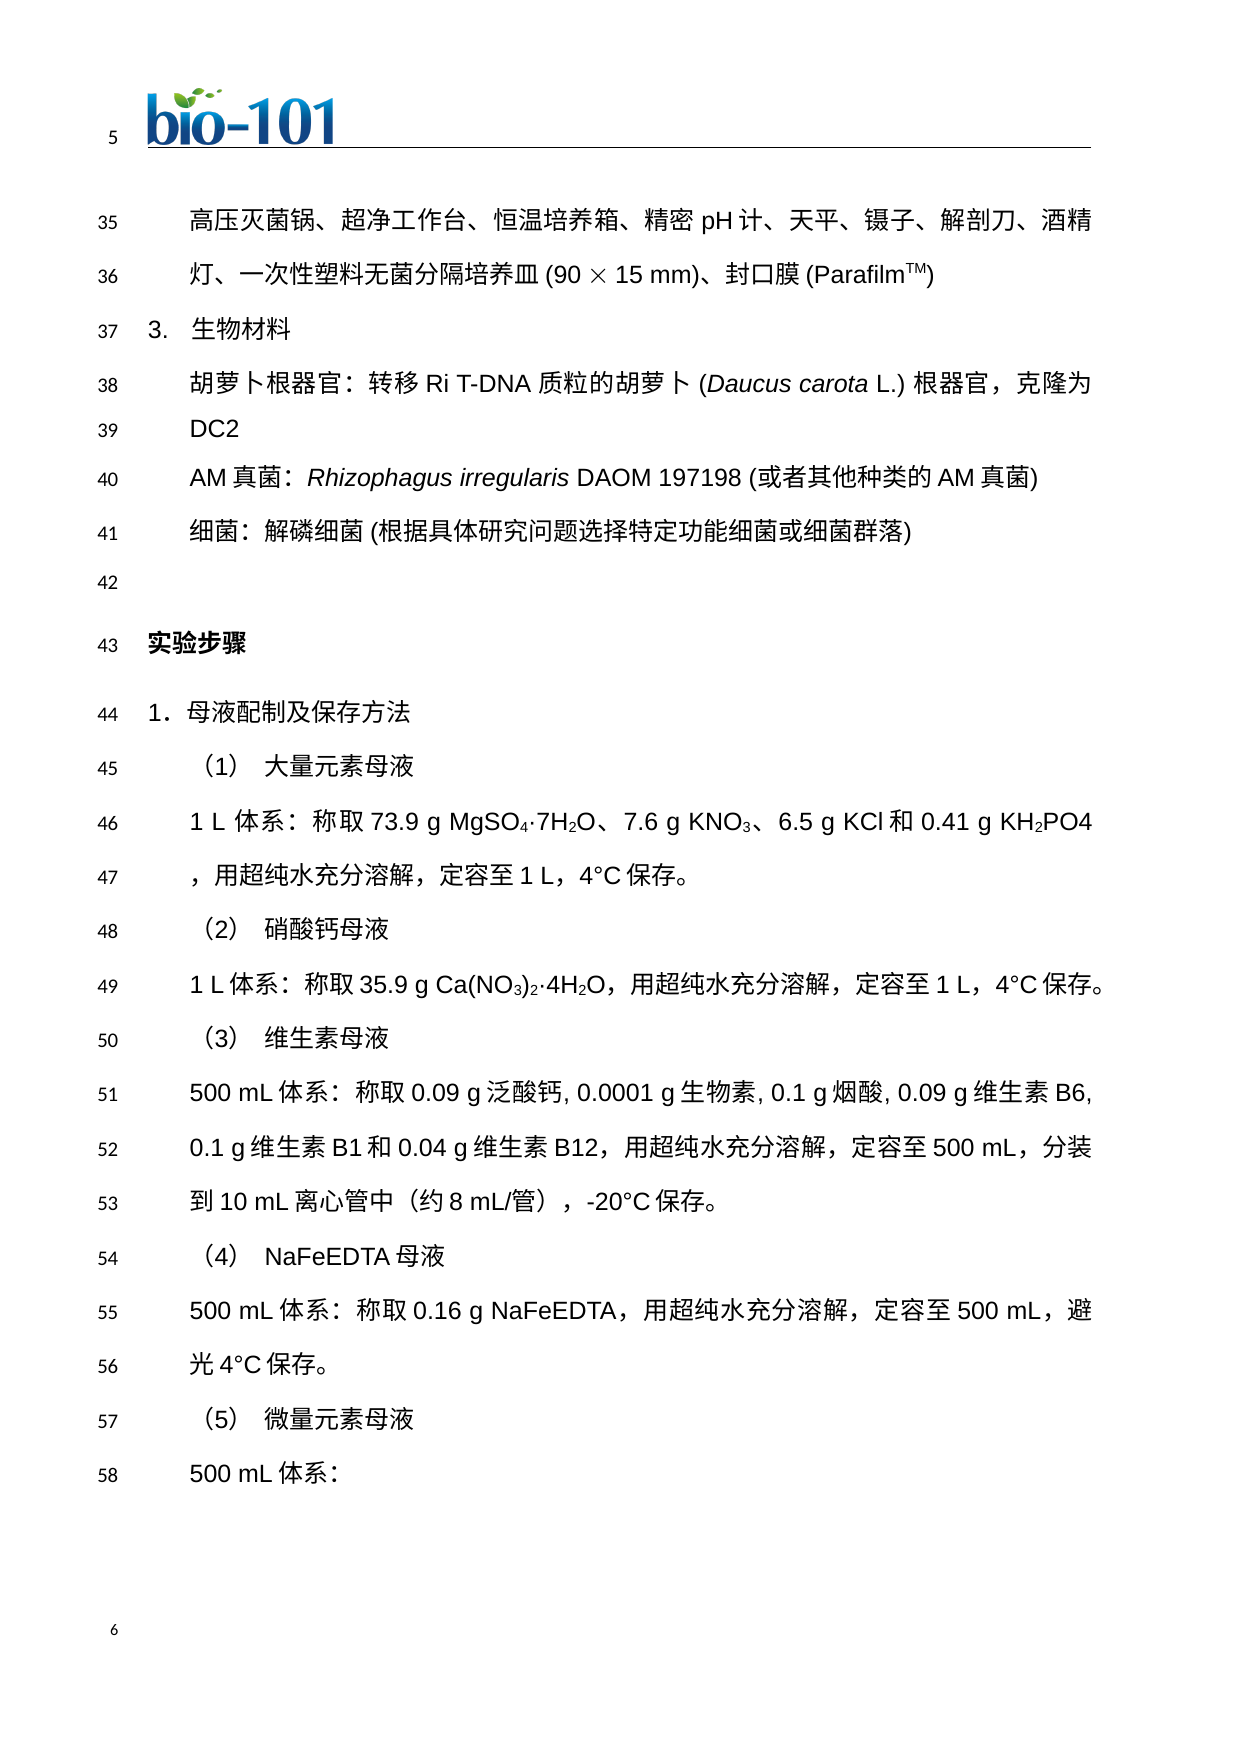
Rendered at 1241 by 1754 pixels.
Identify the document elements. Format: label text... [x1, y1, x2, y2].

text 500 mL体系：称取0.16 g NaFeEDTA，用超纯水充分溶解，定容至500 mL，避光4°C保存。 [189, 1290, 1092, 1381]
list 生物材料 [148, 309, 1092, 345]
text AM真菌：Rhizophagus irregularis DAOM 197198 (或者其他种类的AM真菌) [189, 457, 1092, 493]
picture [147, 88, 333, 145]
text 1 L体系：称取35.9 g Ca(NO3)2·4H2O，用超纯水充分溶解，定容至1 L，4°C保存。 [189, 964, 1092, 1000]
list 大量元素母液 [189, 747, 1092, 783]
list 母液配制及保存方法 [148, 692, 1092, 728]
list 维生素母液 [189, 1018, 1092, 1055]
text 胡萝卜根器官：转移Ri T-DNA 质粒的胡萝卜 (Daucus carota L.) 根器官，克隆为DC2 [189, 363, 1092, 443]
text 实验步骤 [148, 609, 1092, 674]
text 1 L 体系：称取73.9 g MgSO4·7H2O、7.6 g KNO3、6.5 g KCl和0.41 g KH2PO4 ，用超纯水充分溶解，定容至1 L，4°C保存。 [189, 801, 1092, 892]
text 细菌：解磷细菌 (根据具体研究问题选择特定功能细菌或细菌群落) [189, 512, 1092, 548]
text 500 mL体系： [189, 1453, 1092, 1490]
text 500 mL体系：称取0.09 g泛酸钙, 0.0001 g生物素, 0.1 g烟酸, 0.09 g维生素B6, 0.1 g维生素B1和0.04 g维生素B12，用超纯水充分溶解，定容至500 mL，分装到10 mL离心管中（约8 mL/管），-20°C保存。 [189, 1073, 1092, 1218]
list NaFeEDTA母液 [189, 1236, 1092, 1272]
list 硝酸钙母液 [189, 910, 1092, 946]
text 高压灭菌锅、超净工作台、恒温培养箱、精密pH计、天平、镊子、解剖刀、酒精灯、一次性塑料无菌分隔培养皿 (90 15 mm)、封口膜 (ParafilmTM) [189, 200, 1092, 291]
list 微量元素母液 [189, 1399, 1092, 1435]
